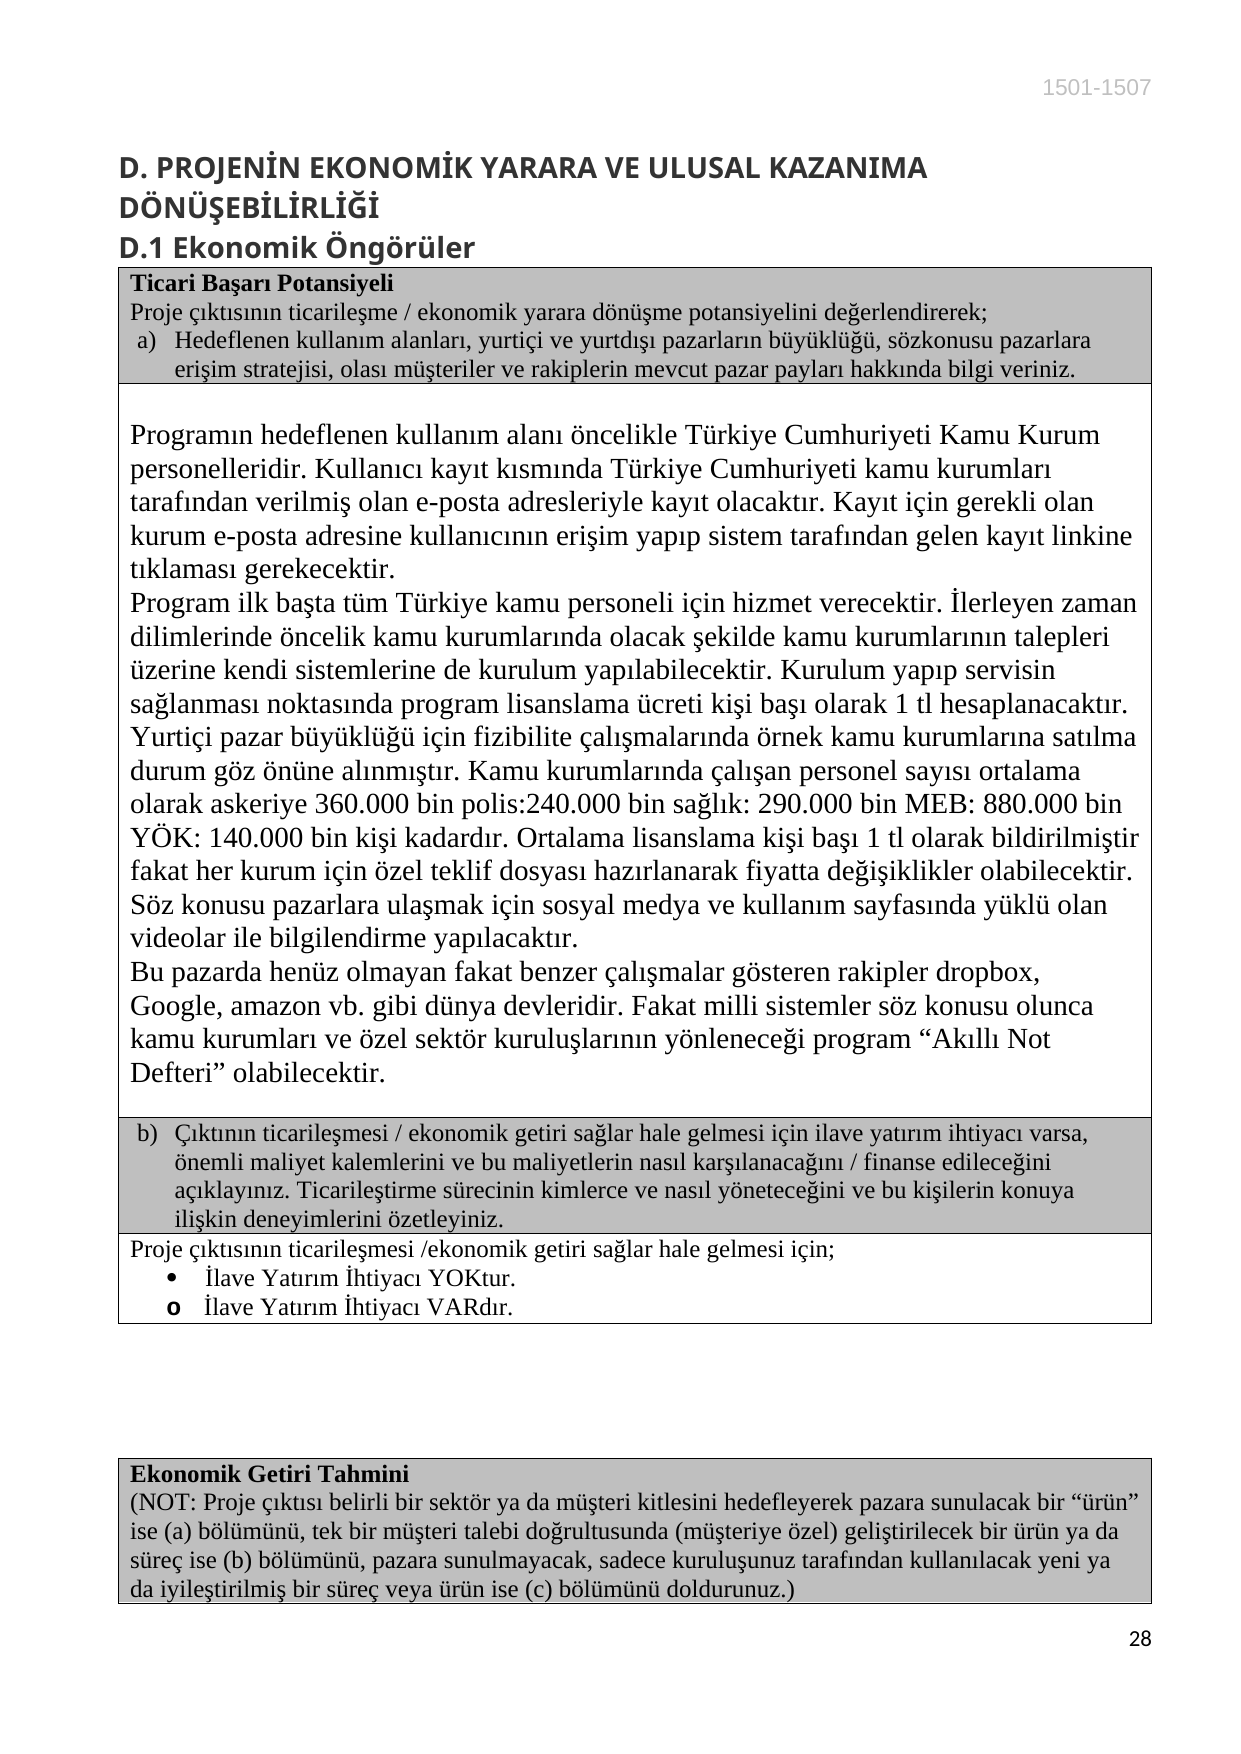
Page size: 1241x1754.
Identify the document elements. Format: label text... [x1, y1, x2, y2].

table_cell Programın hedeflenen kullanım alanı öncelikle Türkiye Cumhuriyeti Kamu Kurum personelleridir. Kullanıcı kayıt kısmında Türkiye Cumhuriyeti kamu kurumları tarafından verilmiş olan e-posta adresleriyle kayıt olacaktır. Kayıt için gerekli olan kurum e-posta adresine kullanıcının erişim yapıp sistem tarafından gelen kayıt linkine tıklaması gerekecektir. Program ilk başta tüm Türkiye kamu personeli için hizmet verecektir. İlerleyen zaman dilimlerinde öncelik kamu kurumlarında olacak şekilde kamu kurumlarının talepleri üzerine kendi sistemlerine de kurulum yapılabilecektir. Kurulum yapıp servisin sağlanması noktasında program lisanslama ücreti kişi başı olarak 1 tl hesaplanacaktır. Yurtiçi pazar büyüklüğü için fizibilite çalışmalarında örnek kamu kurumlarına satılma durum göz önüne alınmıştır. Kamu kurumlarında çalışan personel sayısı ortalama olarak askeriye 360.000 bin polis:240.000 bin sağlık: 290.000 bin MEB: 880.000 bin YÖK: 140.000 bin kişi kadardır. Ortalama lisanslama kişi başı 1 tl olarak bildirilmiştir fakat her kurum için özel teklif dosyası hazırlanarak fiyatta değişiklikler olabilecektir. Söz konusu pazarlara ulaşmak için sosyal medya ve kullanım sayfasında yüklü olan videolar ile bilgilendirme yapılacaktır. Bu pazarda henüz olmayan fakat benzer çalışmalar gösteren rakipler dropbox, Google, amazon vb. gibi dünya devleridir. Fakat milli sistemler söz konusu olunca kamu kurumları ve özel sektör kuruluşlarının yönleneceği program “Akıllı Not Defteri” olabilecektir. [119, 384, 1151, 1117]
table_cell Çıktının ticarileşmesi / ekonomik getiri sağlar hale gelmesi için ilave yatırım ihtiyacı varsa, önemli maliyet kalemlerini ve bu maliyetlerin nasıl karşılanacağını / finanse edileceğini açıklayınız. Ticarileştirme sürecinin kimlerce ve nasıl yöneteceğini ve bu kişilerin konuya ilişkin deneyimlerini özetleyiniz. [119, 1118, 1151, 1233]
table_header Ekonomik Getiri Tahmini (NOT: Proje çıktısı belirli bir sektör ya da müşteri kitlesini hedefleyerek pazara sunulacak bir “ürün” ise (a) bölümünü, tek bir müşteri talebi doğrultusunda (müşteriye özel) geliştirilecek bir ürün ya da süreç ise (b) bölümünü, pazara sunulmayacak, sadece kuruluşunuz tarafından kullanılacak yeni ya da iyileştirilmiş bir süreç veya ürün ise (c) bölümünü doldurunuz.) [119, 1459, 1151, 1602]
table_cell Proje çıktısının ticarileşmesi /ekonomik getiri sağlar hale gelmesi için; İlave Yatırım İhtiyacı YOKtur. İlave Yatırım İhtiyacı VARdır. [119, 1234, 1151, 1322]
text D.1 Ekonomik Öngörüler [118, 227, 1152, 267]
text D. PROJENİN EKONOMİK YARARA VE ULUSAL KAZANIMA DÖNÜŞEBİLİRLİĞİ [118, 148, 1152, 227]
table_header Ticari Başarı Potansiyeli Proje çıktısının ticarileşme / ekonomik yarara dönüşme potansiyelini değerlendirerek; Hedeflenen kullanım alanları, yurtiçi ve yurtdışı pazarların büyüklüğü, sözkonusu pazarlara erişim stratejisi, olası müşteriler ve rakiplerin mevcut pazar payları hakkında bilgi veriniz. [119, 268, 1151, 383]
